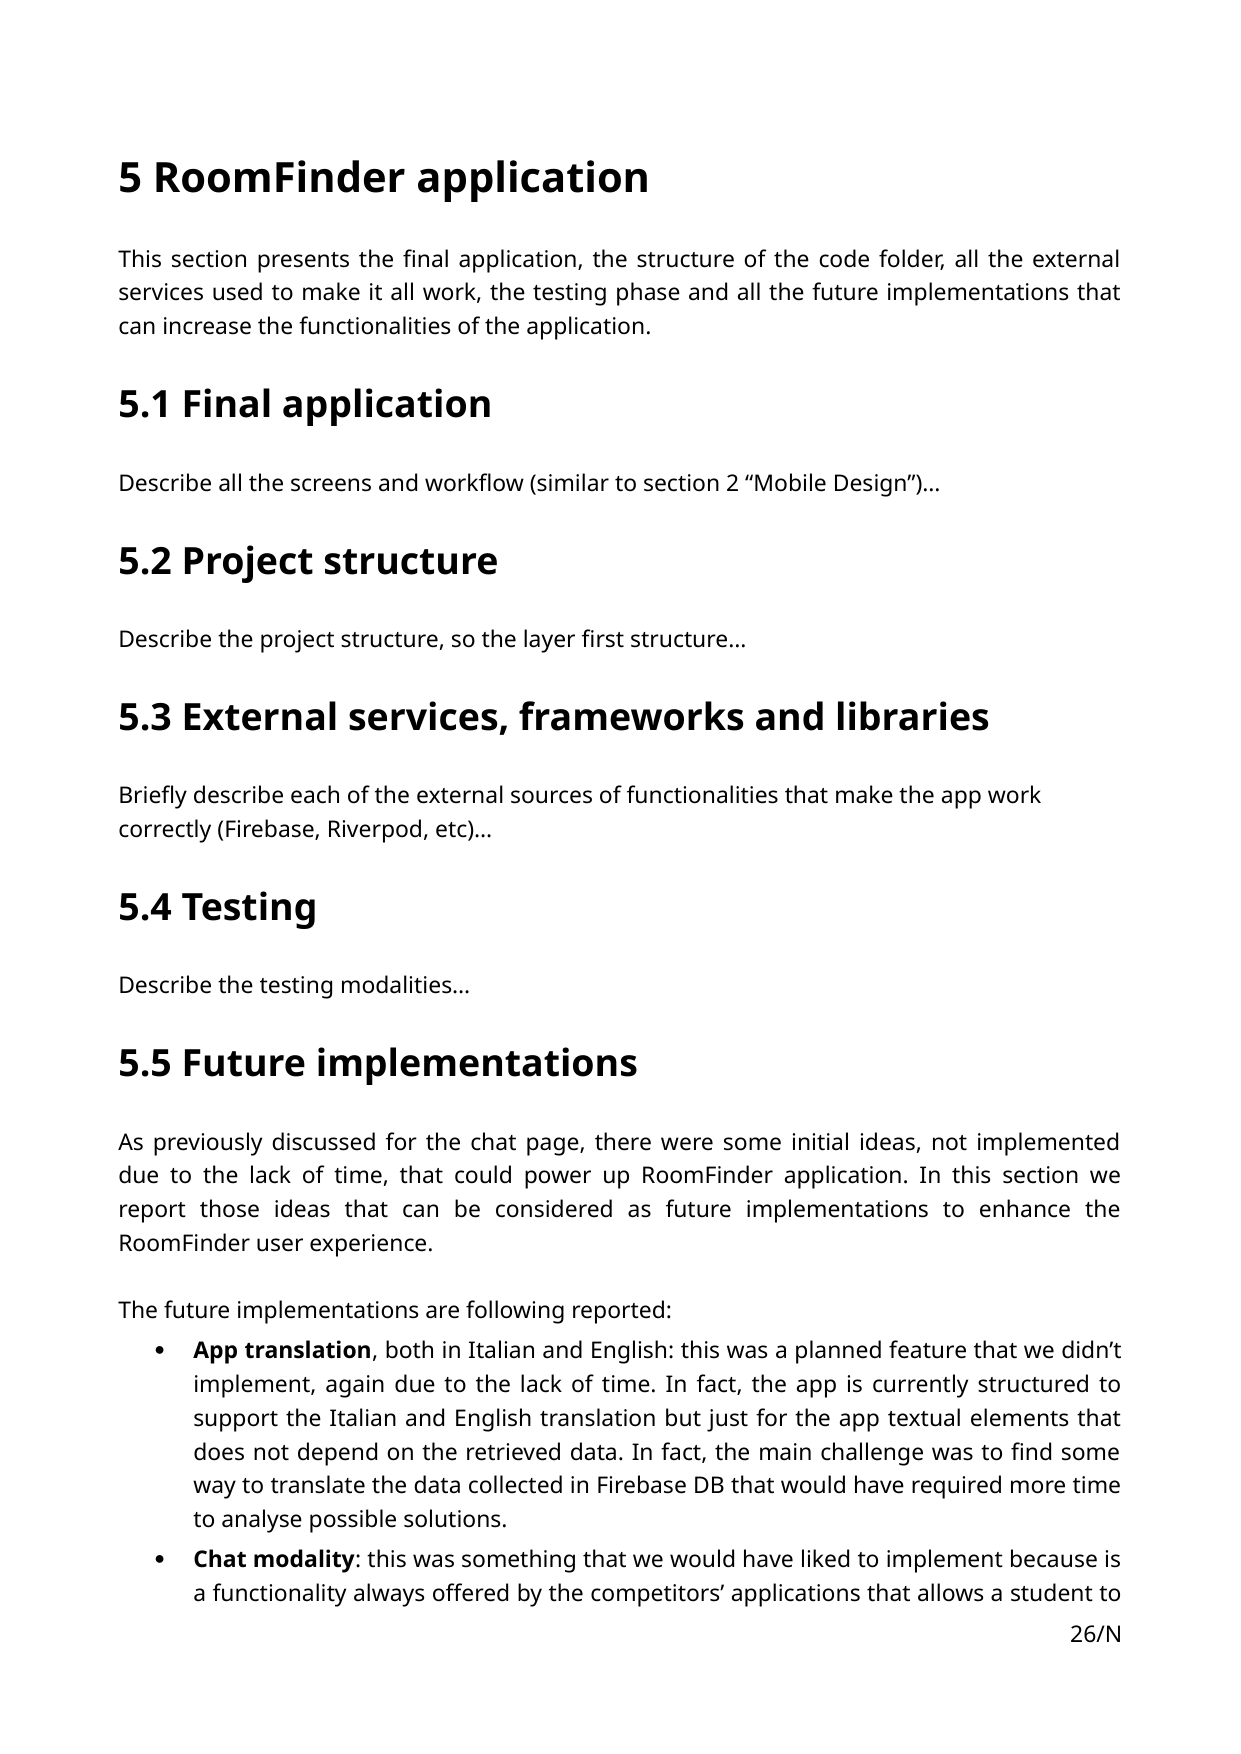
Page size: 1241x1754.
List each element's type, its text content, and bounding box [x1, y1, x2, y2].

text Briefly describe each of the external sources of functionalities that make the app work correctly (Firebase, Riverpod, etc)… [118, 779, 1122, 844]
text This section presents the final application, the structure of the code folder, all the external services used to make it all work, the testing phase and all the future implementations that can increase the functionalities of the application. [118, 243, 1122, 341]
subtitle 5.3 External services, frameworks and libraries [118, 690, 1122, 741]
subtitle 5.5 Future implementations [118, 1037, 1122, 1088]
subtitle 5.1 Final application [118, 378, 1122, 429]
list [156, 1543, 1122, 1608]
list App translation, both in Italian and English: this was a planned feature that we didn’t implement, again due to the lack of time. In fact, the app is currently structured to support the Italian and English translation but just for the app textual elements that does not depend on the retrieved data. In fact, the main challenge was to find some way to translate the data collected in Firebase DB that would have required more time to analyse possible solutions. [156, 1334, 1122, 1534]
subtitle 5.4 Testing [118, 880, 1122, 931]
text Describe the project structure, so the layer first structure… [118, 623, 1122, 654]
text The future implementations are following reported: [118, 1294, 1122, 1326]
text Describe all the screens and workflow (similar to section 2 “Mobile Design”)… [118, 466, 1122, 498]
text As previously discussed for the chat page, there were some initial ideas, not implemented due to the lack of time, that could power up RoomFinder application. In this section we report those ideas that can be considered as future implementations to enhance the RoomFinder user experience. [118, 1126, 1122, 1258]
subtitle 5 RoomFinder application [118, 148, 1122, 204]
text Describe the testing modalities… [118, 969, 1122, 1001]
subtitle 5.2 Project structure [118, 534, 1122, 585]
